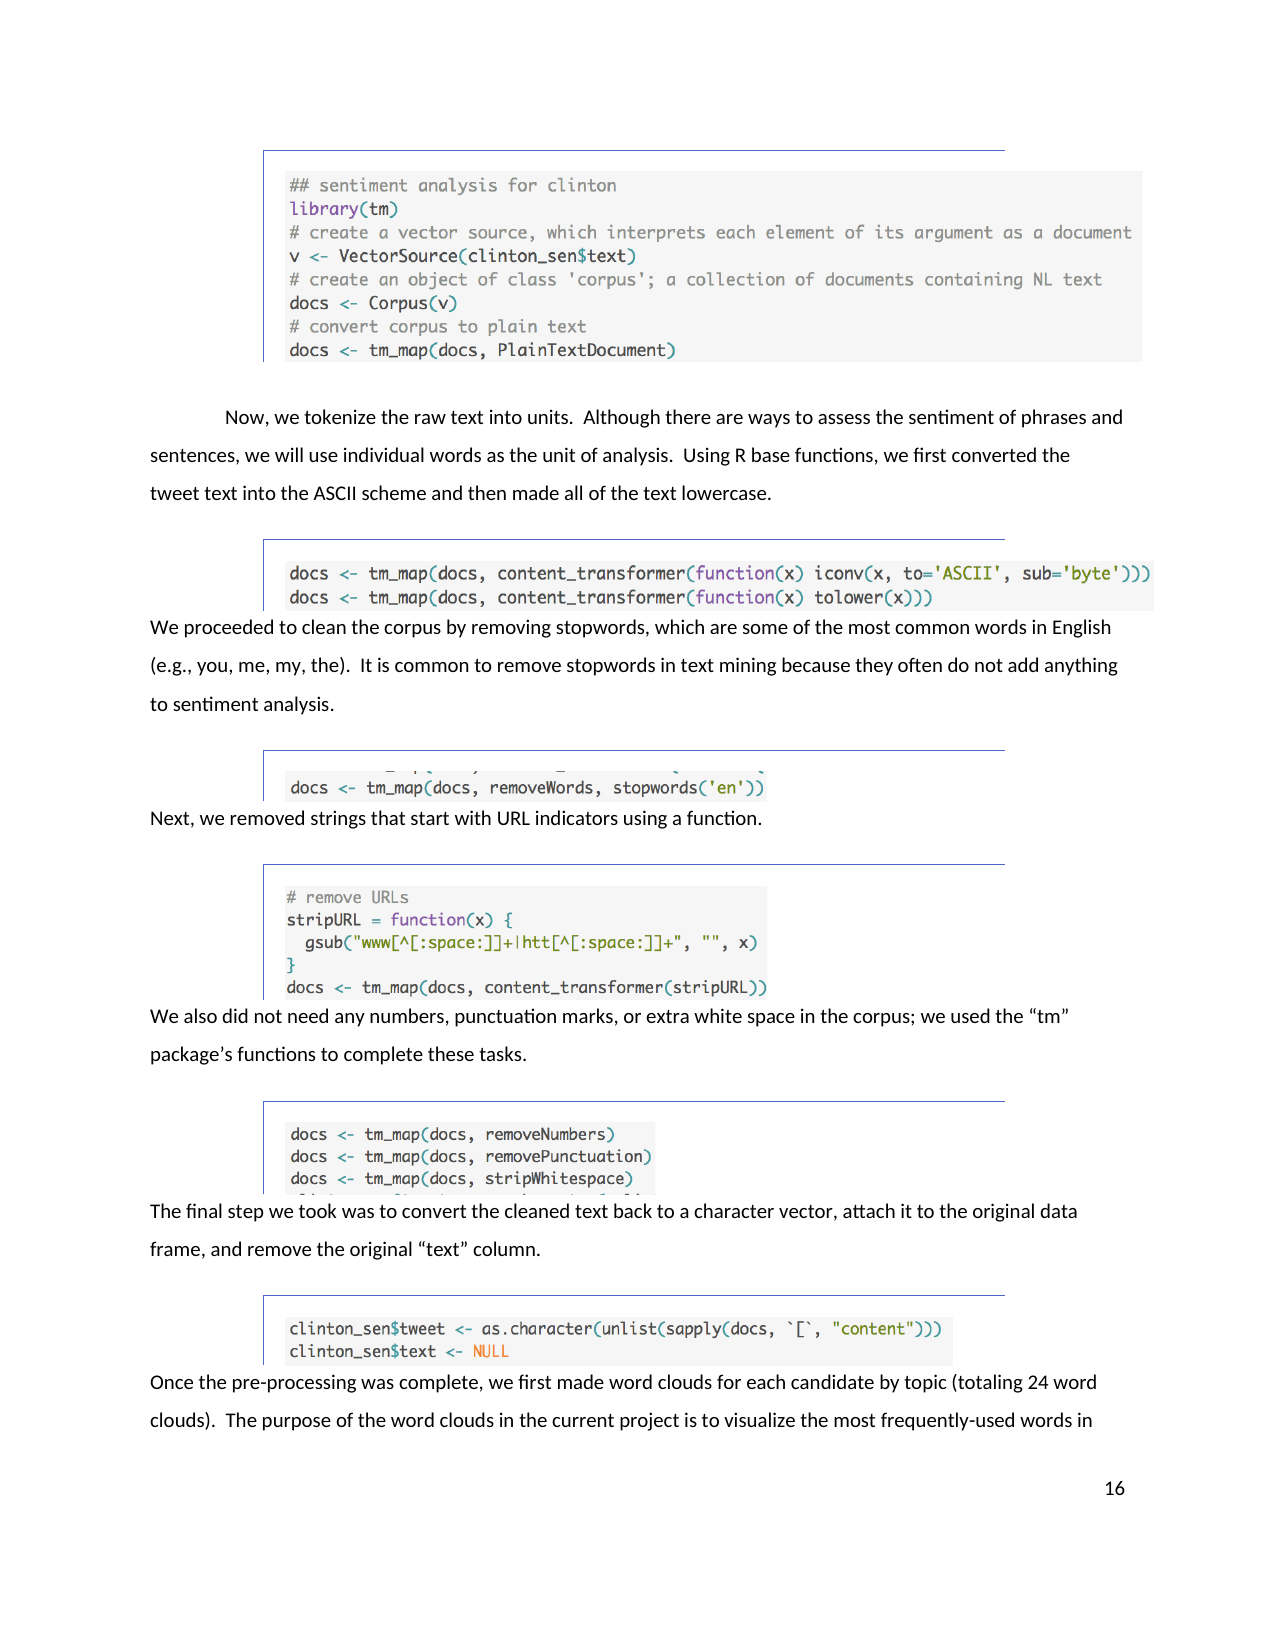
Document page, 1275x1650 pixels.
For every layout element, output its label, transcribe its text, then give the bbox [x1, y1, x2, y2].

picture [285, 561, 1154, 611]
text We proceeded to clean the corpus by removing stopwords, which are some of the most common words in English (e.g., you, me, my, the). It is common to remove stopwords in text mining because they often do not add anything to sentiment analysis. [150, 614, 1125, 716]
text We also did not need any numbers, punctuation marks, or extra white space in the corpus; we used the “tm” package’s functions to complete these tasks. [150, 1003, 1125, 1067]
picture [285, 886, 768, 1000]
picture [285, 1317, 953, 1366]
text Now, we tokenize the raw text into units. Although there are ways to assess the sentiment of phrases and sentences, we will use individual words as the unit of analysis. Using R base functions, we first converted the tweet text into the ASCII scheme and then made all of the text lowercase. [150, 404, 1125, 506]
picture [285, 1122, 656, 1195]
picture [285, 171, 1143, 362]
text Next, we removed strings that start with URL indicators using a function. [150, 805, 1125, 831]
picture [285, 771, 768, 802]
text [150, 1369, 1125, 1432]
text The final step we took was to convert the cleaned text back to a character vector, attach it to the original data frame, and remove the original “text” column. [150, 1198, 1125, 1262]
